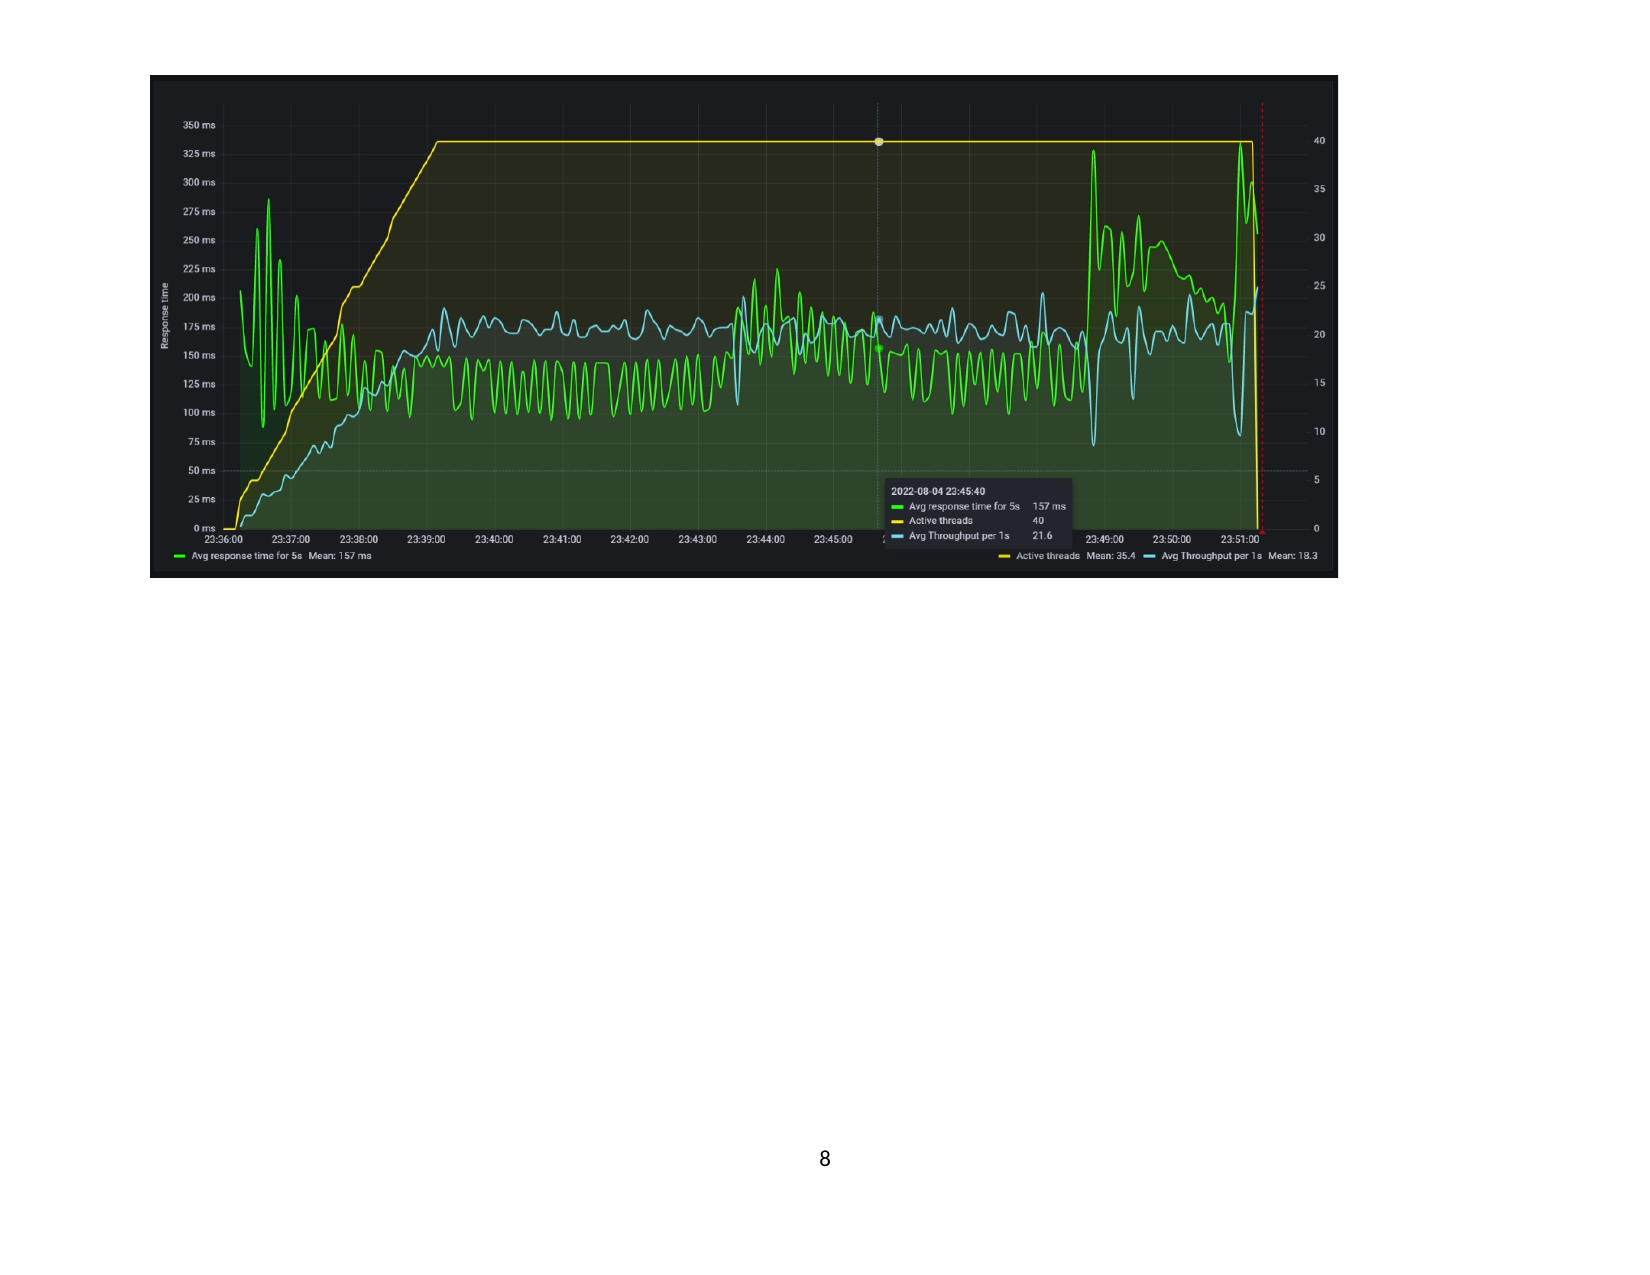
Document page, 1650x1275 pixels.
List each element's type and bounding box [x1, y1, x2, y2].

picture [150, 75, 1339, 578]
